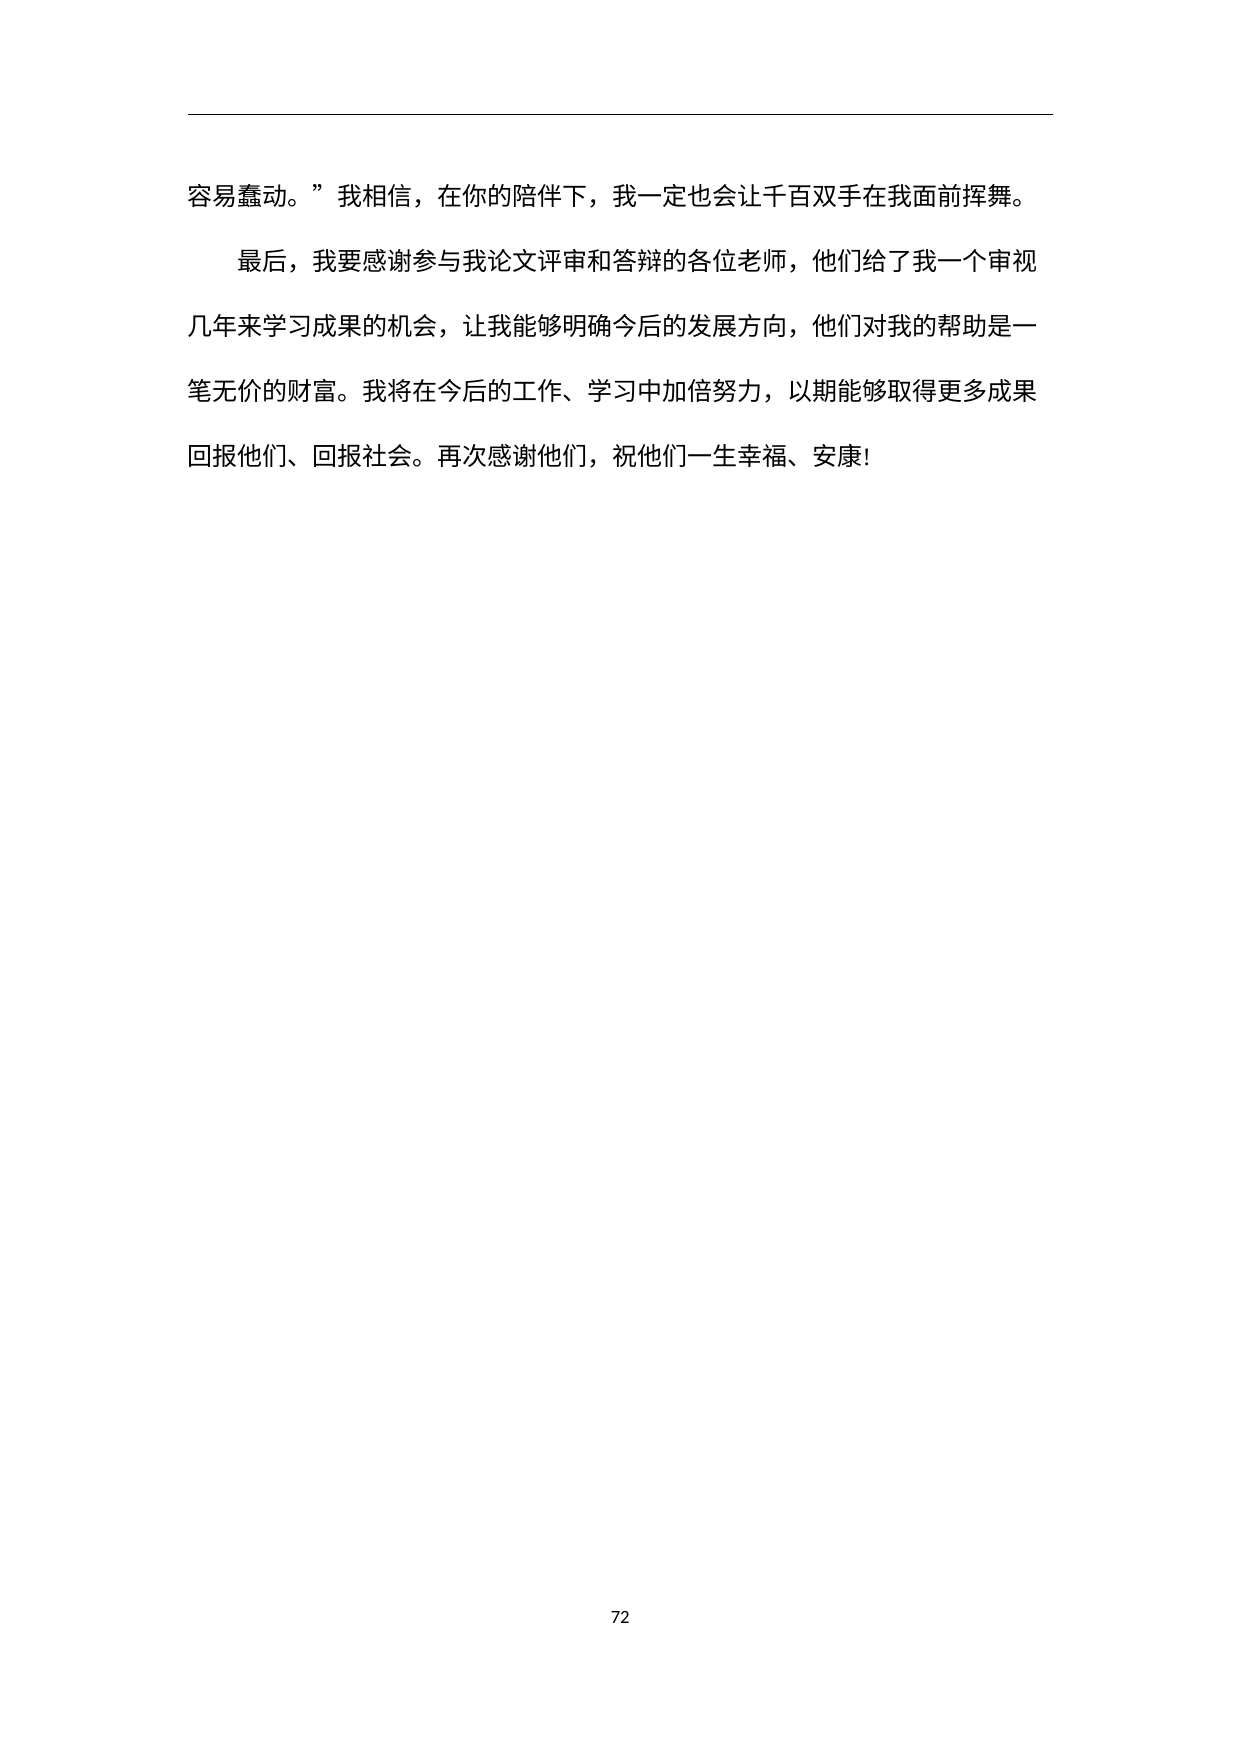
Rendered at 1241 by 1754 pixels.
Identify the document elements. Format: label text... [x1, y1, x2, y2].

text 最后，我要感谢参与我论文评审和答辩的各位老师，他们给了我一个审视几年来学习成果的机会，让我能够明确今后的发展方向，他们对我的帮助是一笔无价的财富。我将在今后的工作、学习中加倍努力，以期能够取得更多成果回报他们、回报社会。再次感谢他们，祝他们一生幸福、安康! [187, 227, 1053, 487]
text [187, 162, 1053, 227]
